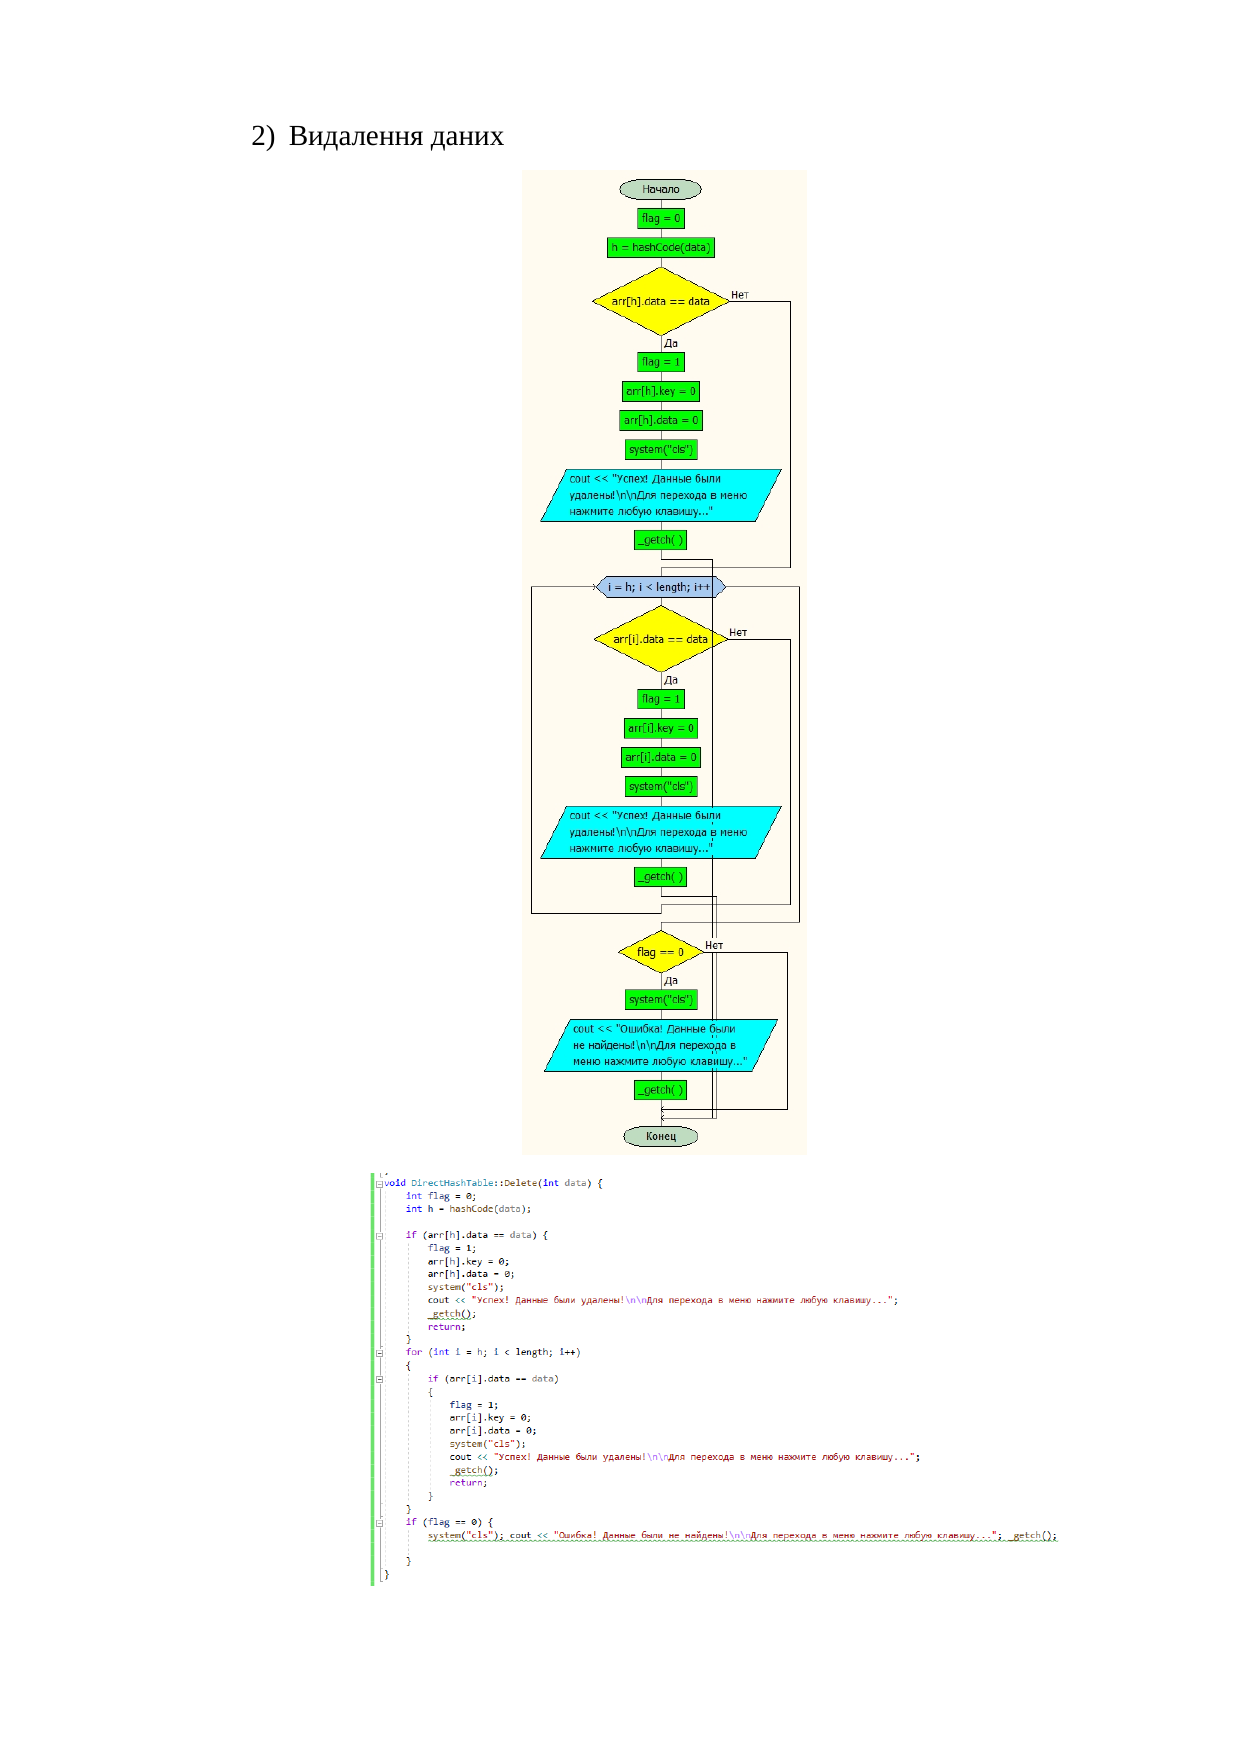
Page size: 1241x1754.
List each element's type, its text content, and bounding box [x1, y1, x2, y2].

list Видалення даних [251, 118, 1152, 152]
picture [366, 1173, 1075, 1586]
picture [522, 170, 807, 1155]
